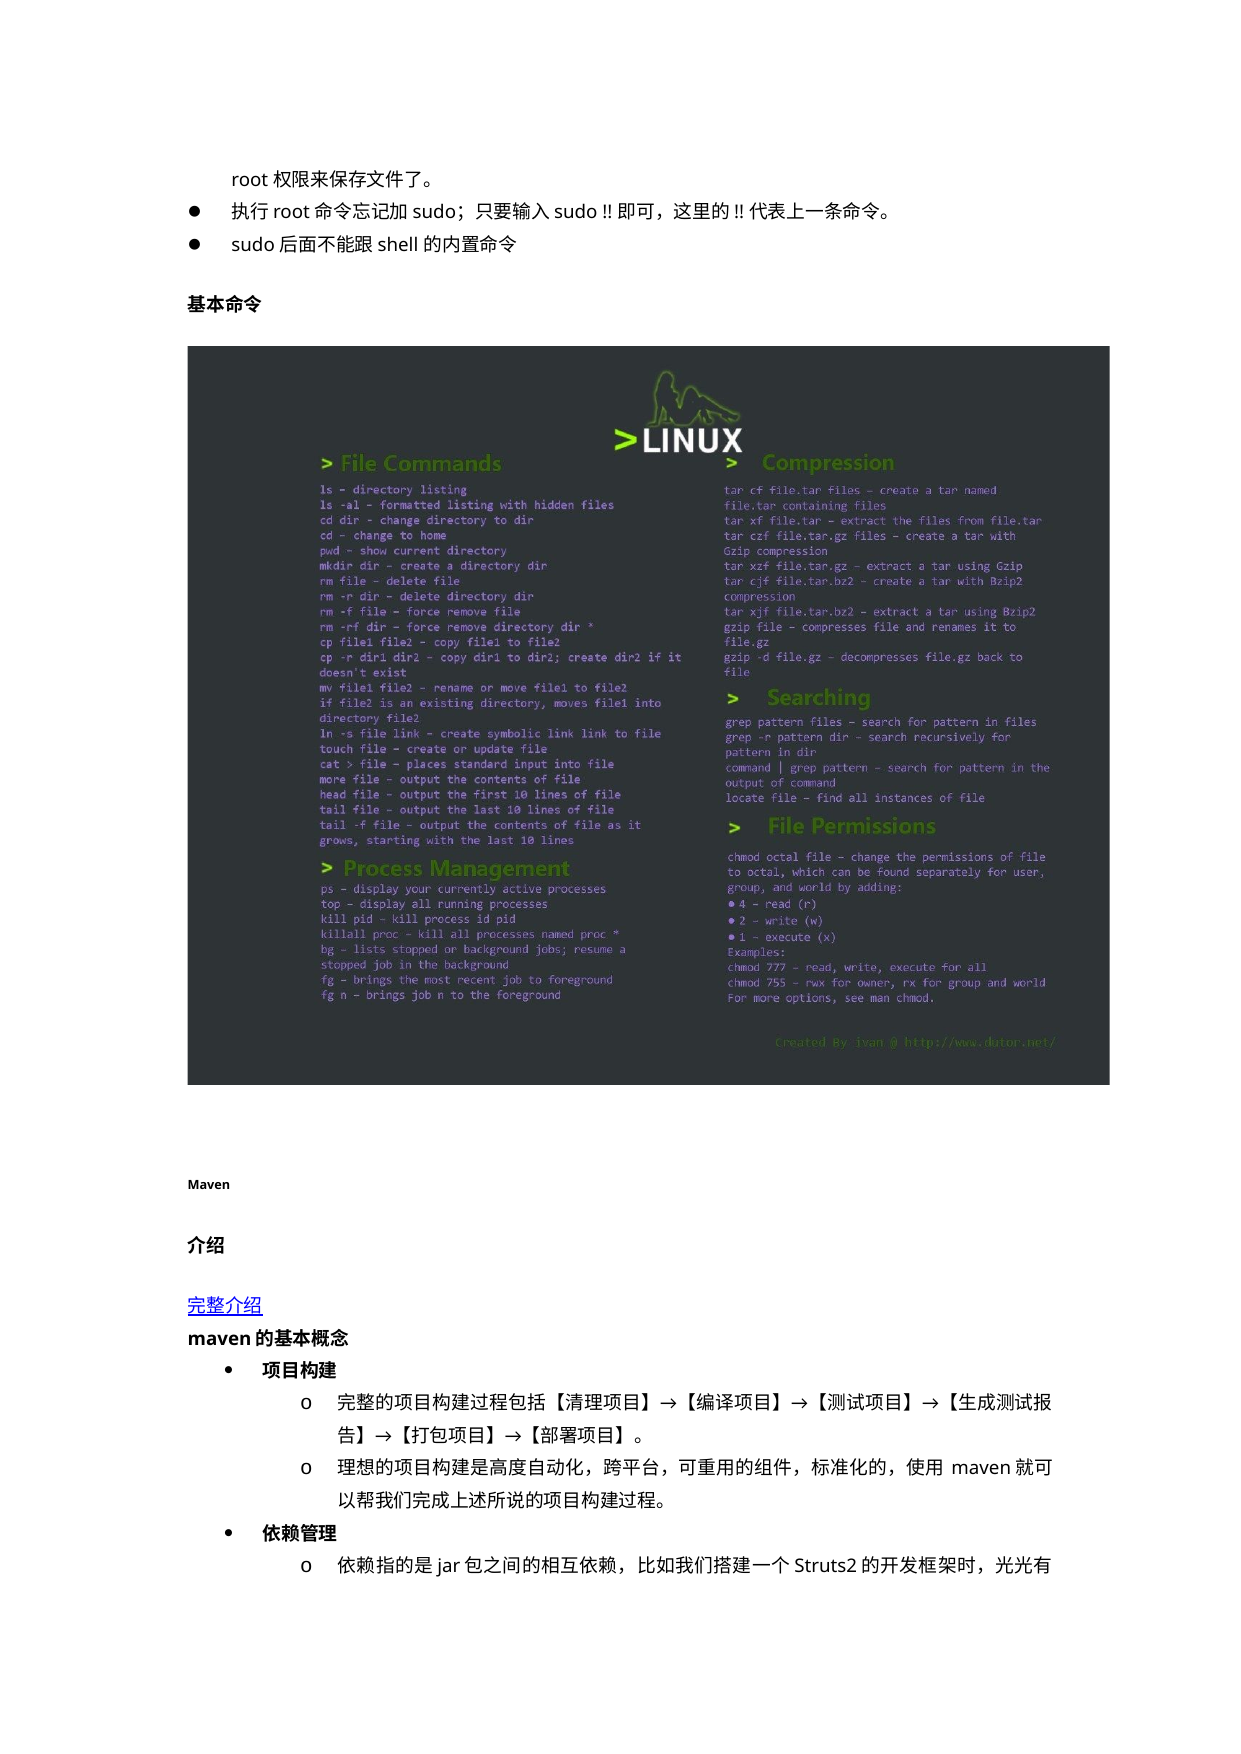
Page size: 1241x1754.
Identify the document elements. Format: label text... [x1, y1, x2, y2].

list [300, 1548, 1053, 1581]
list 理想的项目构建是高度自动化，跨平台，可重用的组件，标准化的，使用maven就可以帮我们完成上述所说的项目构建过程。 [300, 1451, 1053, 1516]
subtitle 基本命令 [187, 287, 1053, 319]
list 项目构建 [225, 1353, 1053, 1386]
text 完整介绍 [187, 1288, 1053, 1321]
subtitle 介绍 [187, 1228, 1053, 1261]
list sudo 后面不能跟 shell 的内置命令 [187, 227, 1053, 259]
list 执行 root 命令忘记加 sudo；只要输入 sudo !! 即可，这里的 !! 代表上一条命令。 [187, 194, 1053, 227]
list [187, 162, 1053, 194]
text maven的基本概念 [187, 1321, 1053, 1353]
picture [187, 346, 1110, 1085]
list 依赖管理 [225, 1516, 1053, 1548]
list 完整的项目构建过程包括【清理项目】→【编译项目】→【测试项目】→【生成测试报告】→【打包项目】→【部署项目】。 [300, 1386, 1053, 1451]
subtitle Maven [187, 1162, 1053, 1194]
